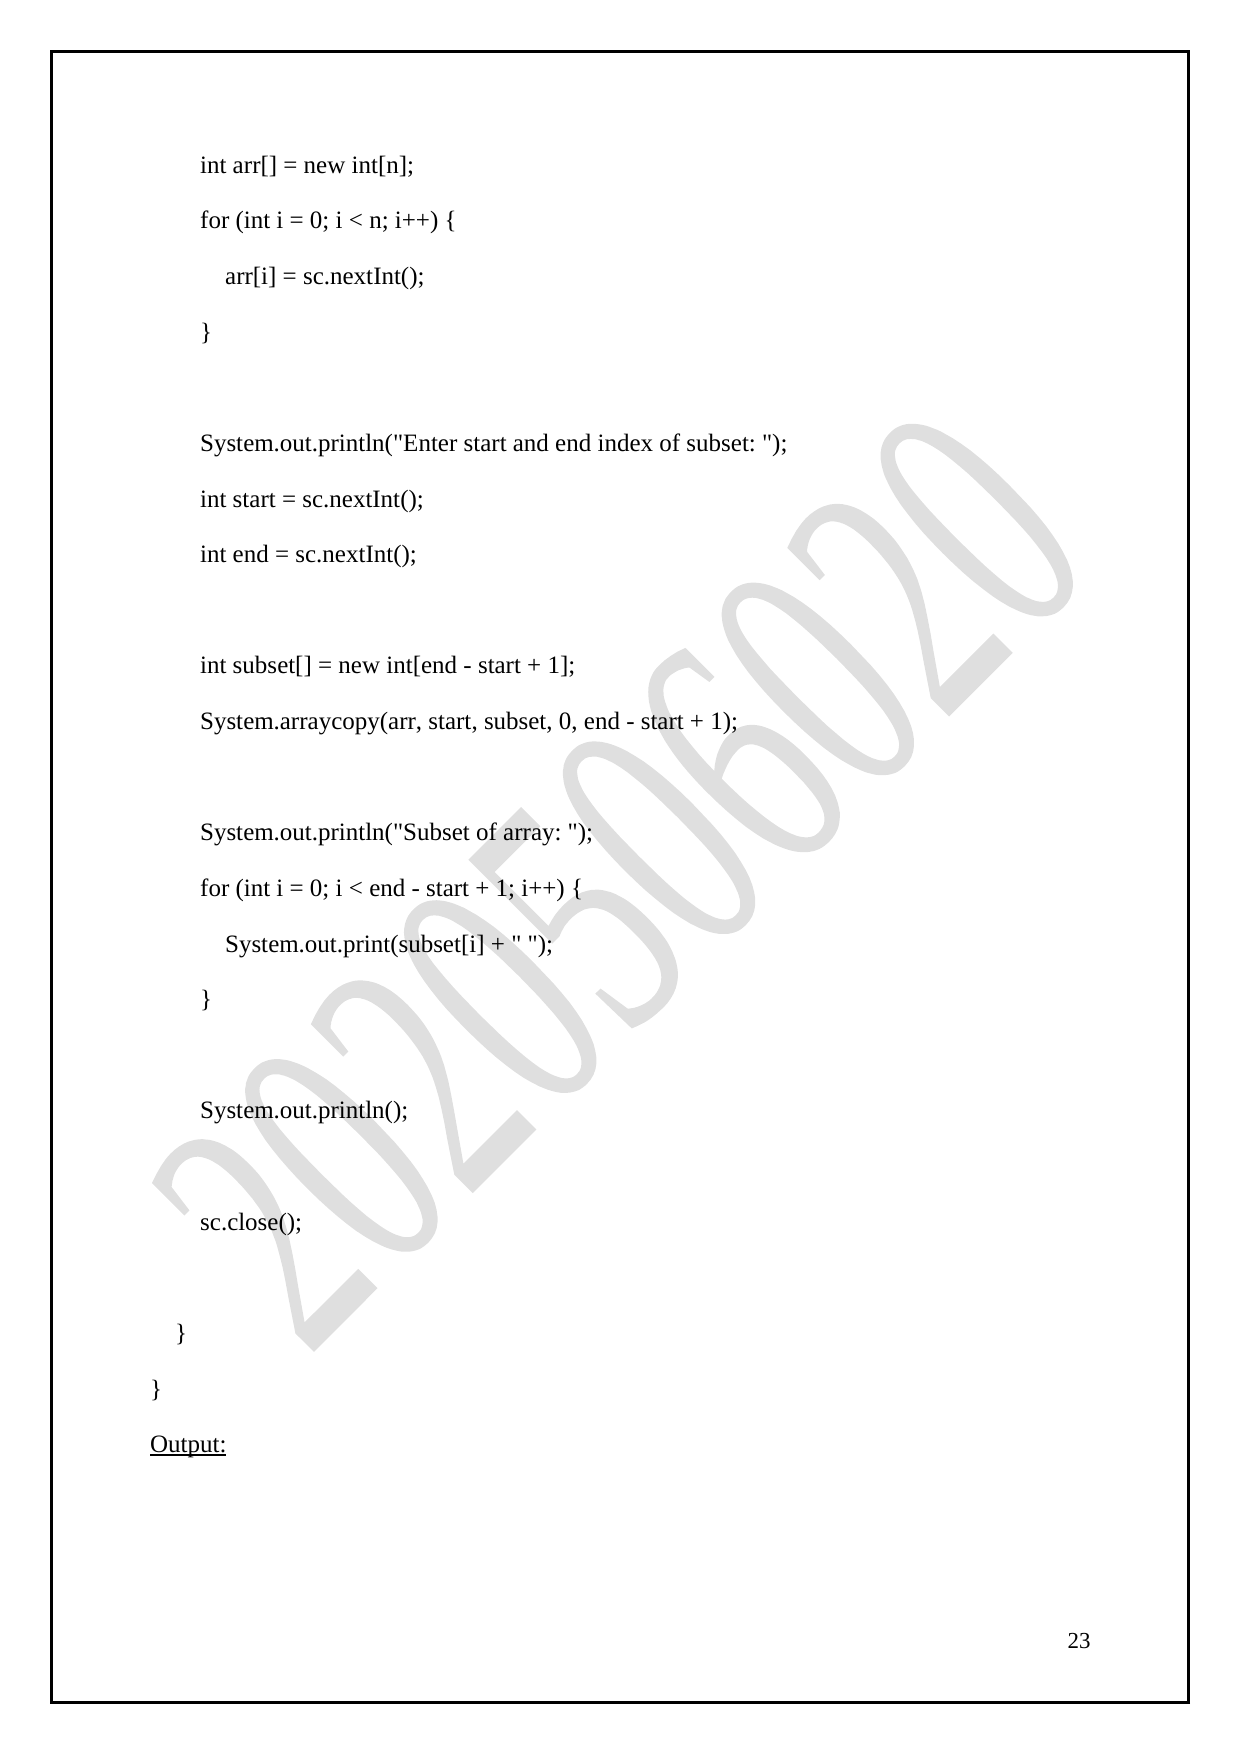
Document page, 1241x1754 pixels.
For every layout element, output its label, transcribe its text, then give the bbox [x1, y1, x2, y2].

text Output: [150, 1429, 1090, 1458]
text System.out.println("Subset of array: "); [150, 817, 1090, 846]
text System.arraycopy(arr, start, subset, 0, end - start + 1); [150, 706, 1090, 735]
text int arr[] = new int[n]; [150, 150, 1090, 179]
text } [150, 1318, 1090, 1347]
text for (int i = 0; i < n; i++) { [150, 206, 1090, 234]
text int subset[] = new int[end - start + 1]; [150, 651, 1090, 679]
text System.out.println(); [150, 1096, 1090, 1124]
text } [150, 1374, 1090, 1402]
text for (int i = 0; i < end - start + 1; i++) { [150, 873, 1090, 902]
text System.out.print(subset[i] + " "); [150, 929, 1090, 957]
text int start = sc.nextInt(); [150, 484, 1090, 512]
text } [150, 317, 1090, 346]
text arr[i] = sc.nextInt(); [150, 261, 1090, 290]
text int end = sc.nextInt(); [150, 539, 1090, 568]
text } [150, 984, 1090, 1013]
text sc.close(); [150, 1207, 1090, 1236]
text System.out.println("Enter start and end index of subset: "); [150, 428, 1090, 457]
